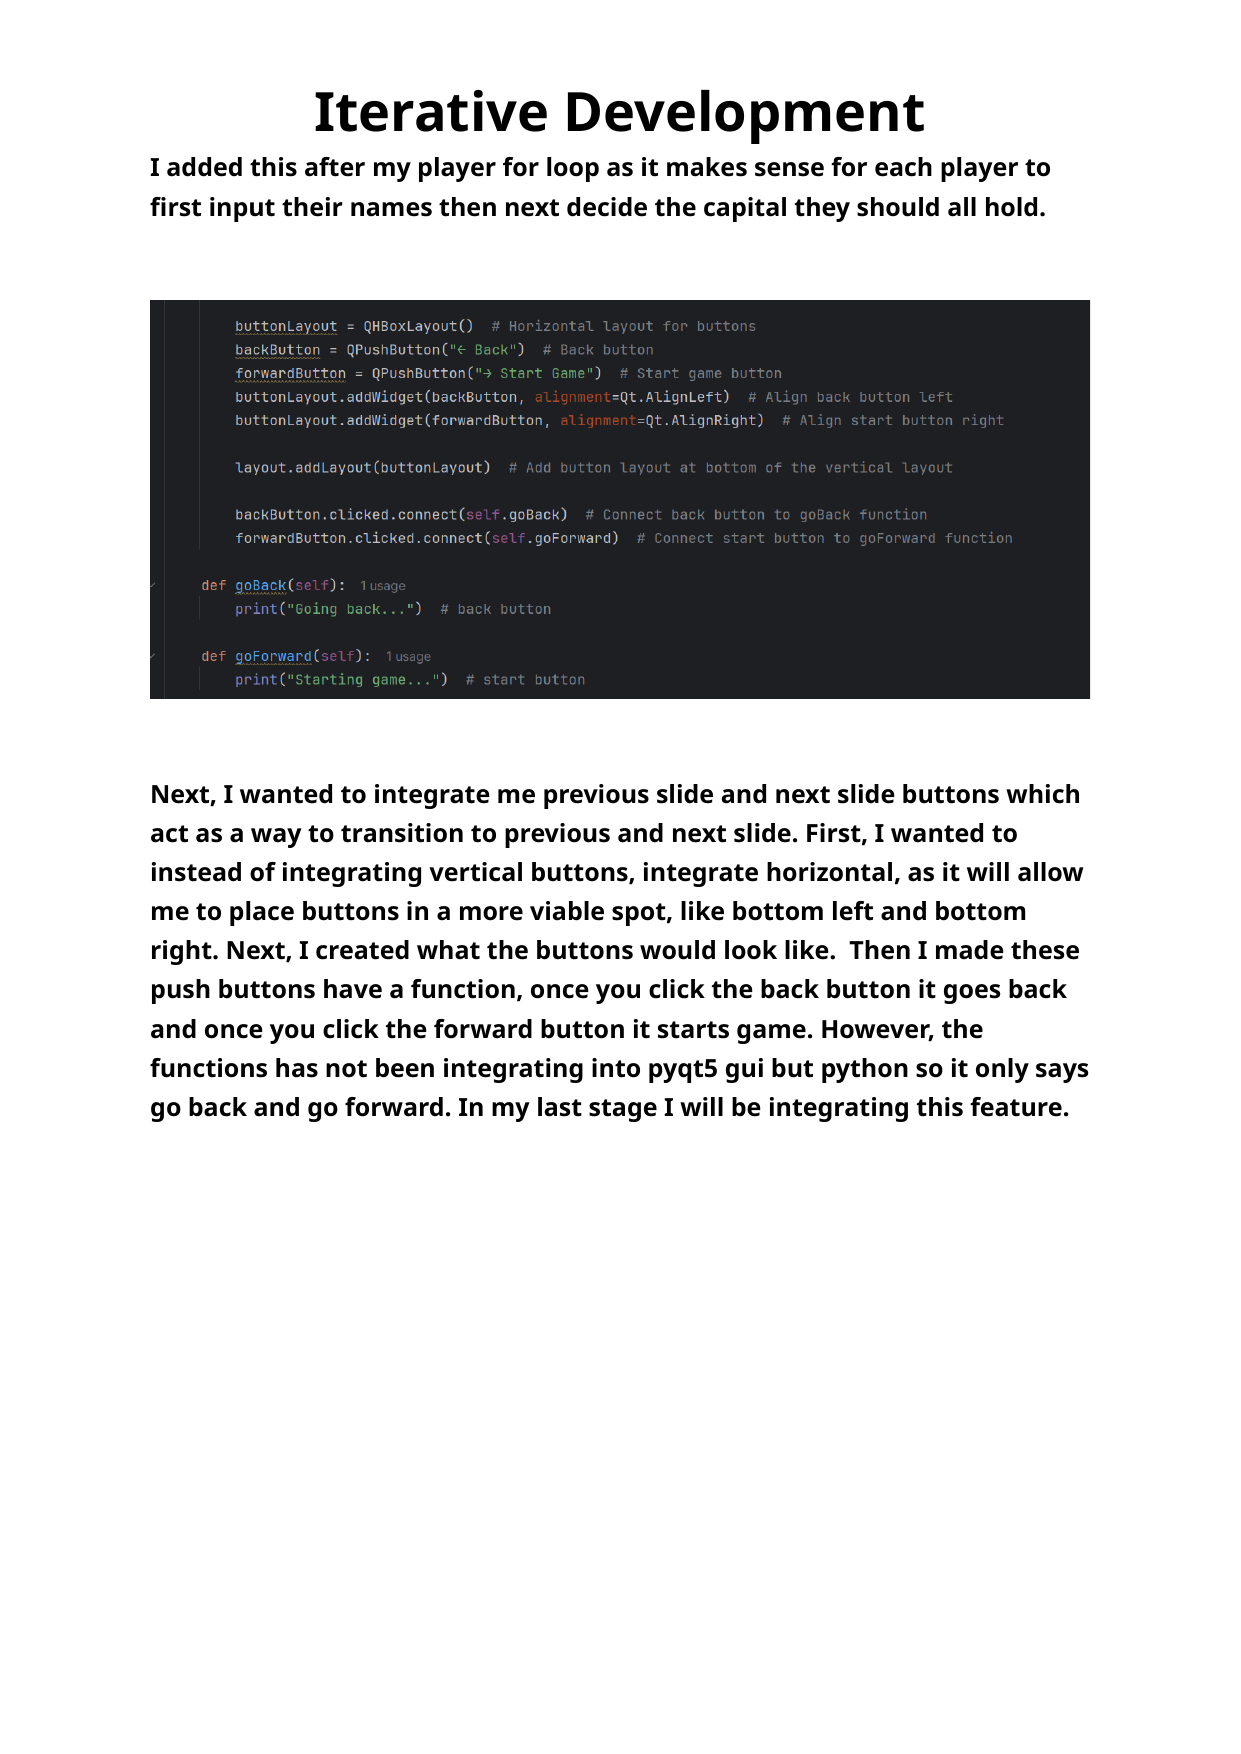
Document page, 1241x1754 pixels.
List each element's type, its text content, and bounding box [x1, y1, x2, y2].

picture [150, 300, 1091, 699]
text I added this after my player for loop as it makes sense for each player to first input their names then next decide the capital they should all hold. [150, 150, 1090, 223]
text Next, I wanted to integrate me previous slide and next slide buttons which act as a way to transition to previous and next slide. First, I wanted to instead of integrating vertical buttons, integrate horizontal, as it will allow me to place buttons in a more viable spot, like bottom left and bottom right. Next, I created what the buttons would look like. Then I made these push buttons have a function, once you click the back button it goes back and once you click the forward button it starts game. However, the functions has not been integrating into pyqt5 gui but python so it only says go back and go forward. In my last stage I will be integrating this feature. [150, 776, 1090, 1124]
